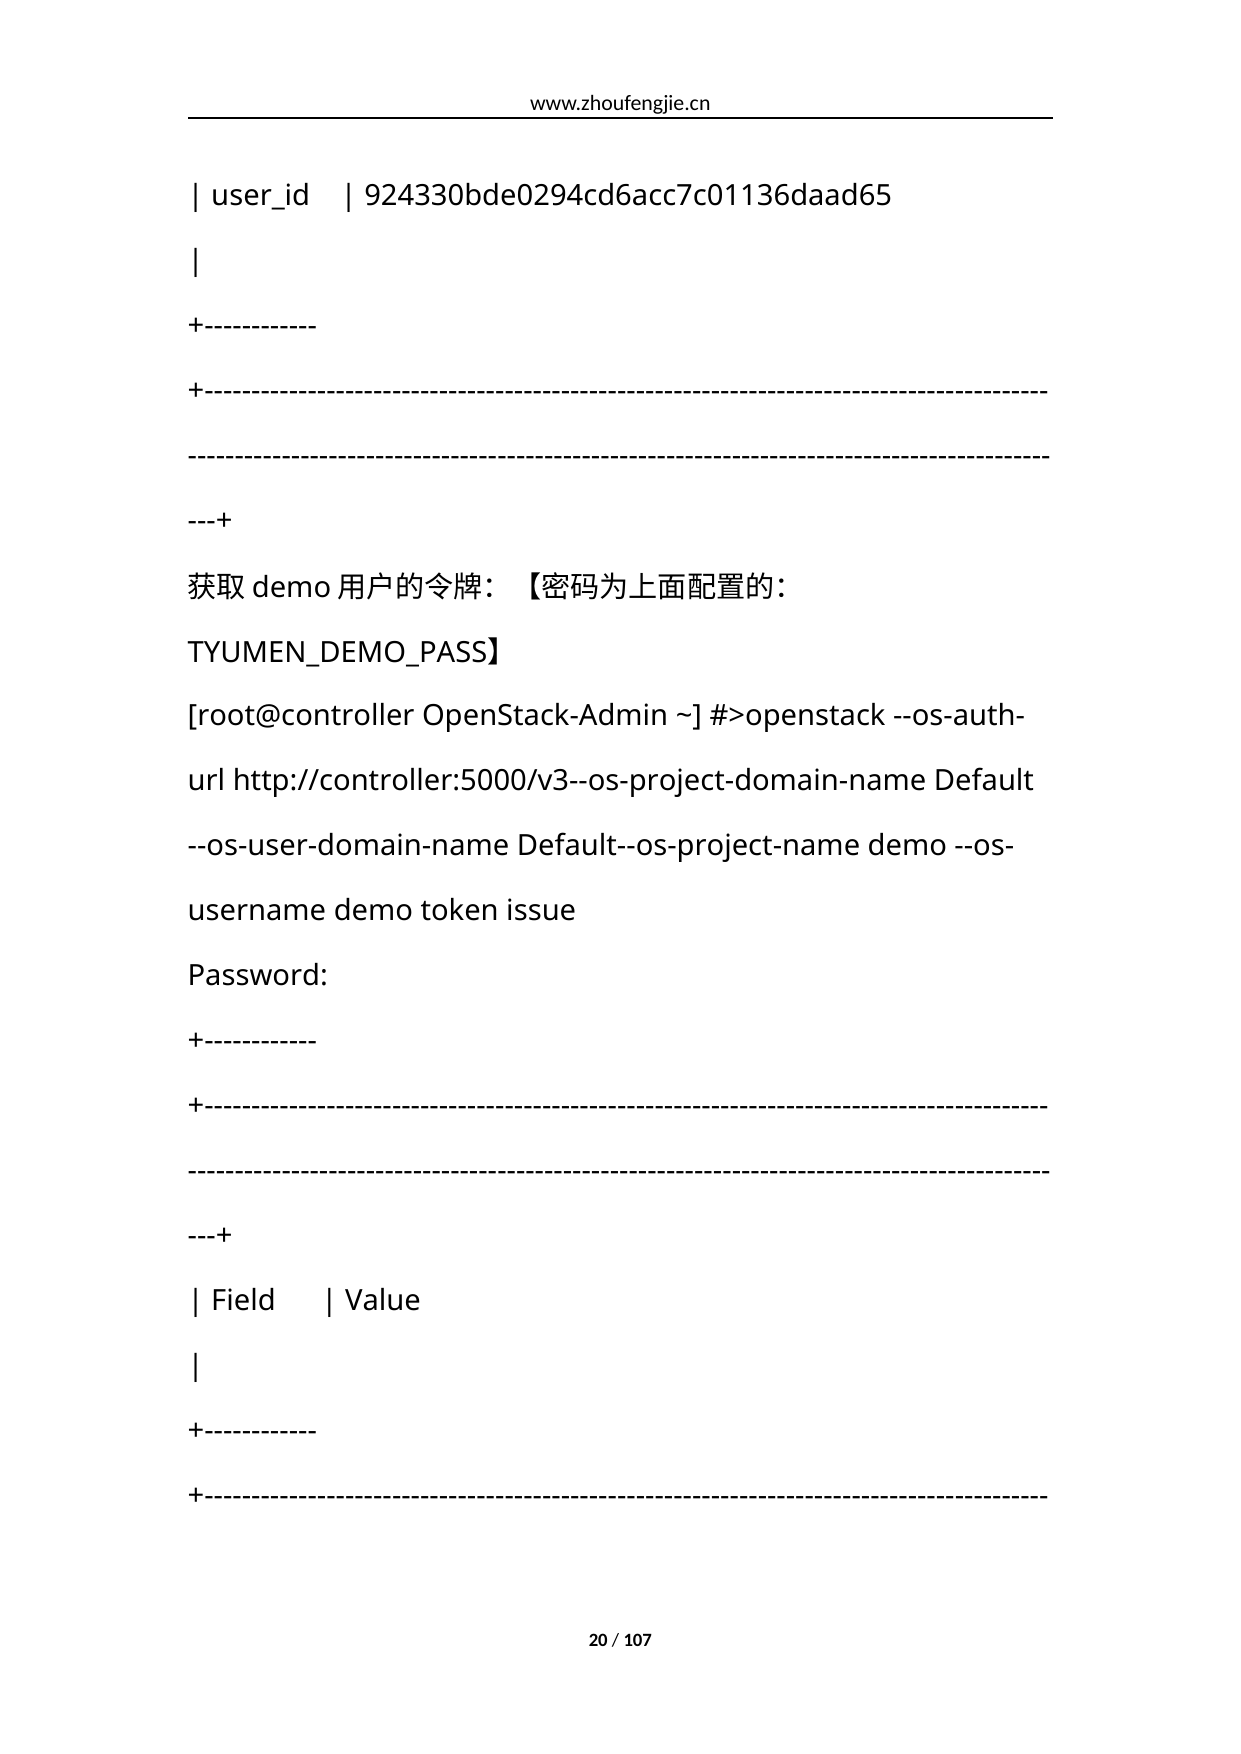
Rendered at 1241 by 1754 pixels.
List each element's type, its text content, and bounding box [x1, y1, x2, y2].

text | Field | Value | [187, 1267, 1053, 1397]
text Password: [187, 942, 1053, 1007]
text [187, 1397, 1053, 1527]
text [root@controller OpenStack-Admin ~] #>openstack --os-auth-url http://controller:5000/v3--os-project-domain-name Default --os-user-domain-name Default--os-project-name demo --os-username demo token issue [187, 682, 1053, 942]
text 获取demo用户的令牌：【密码为上面配置的：TYUMEN_DEMO_PASS】 [187, 552, 1053, 682]
text | user_id | 924330bde0294cd6acc7c01136daad65 | [187, 162, 1053, 292]
